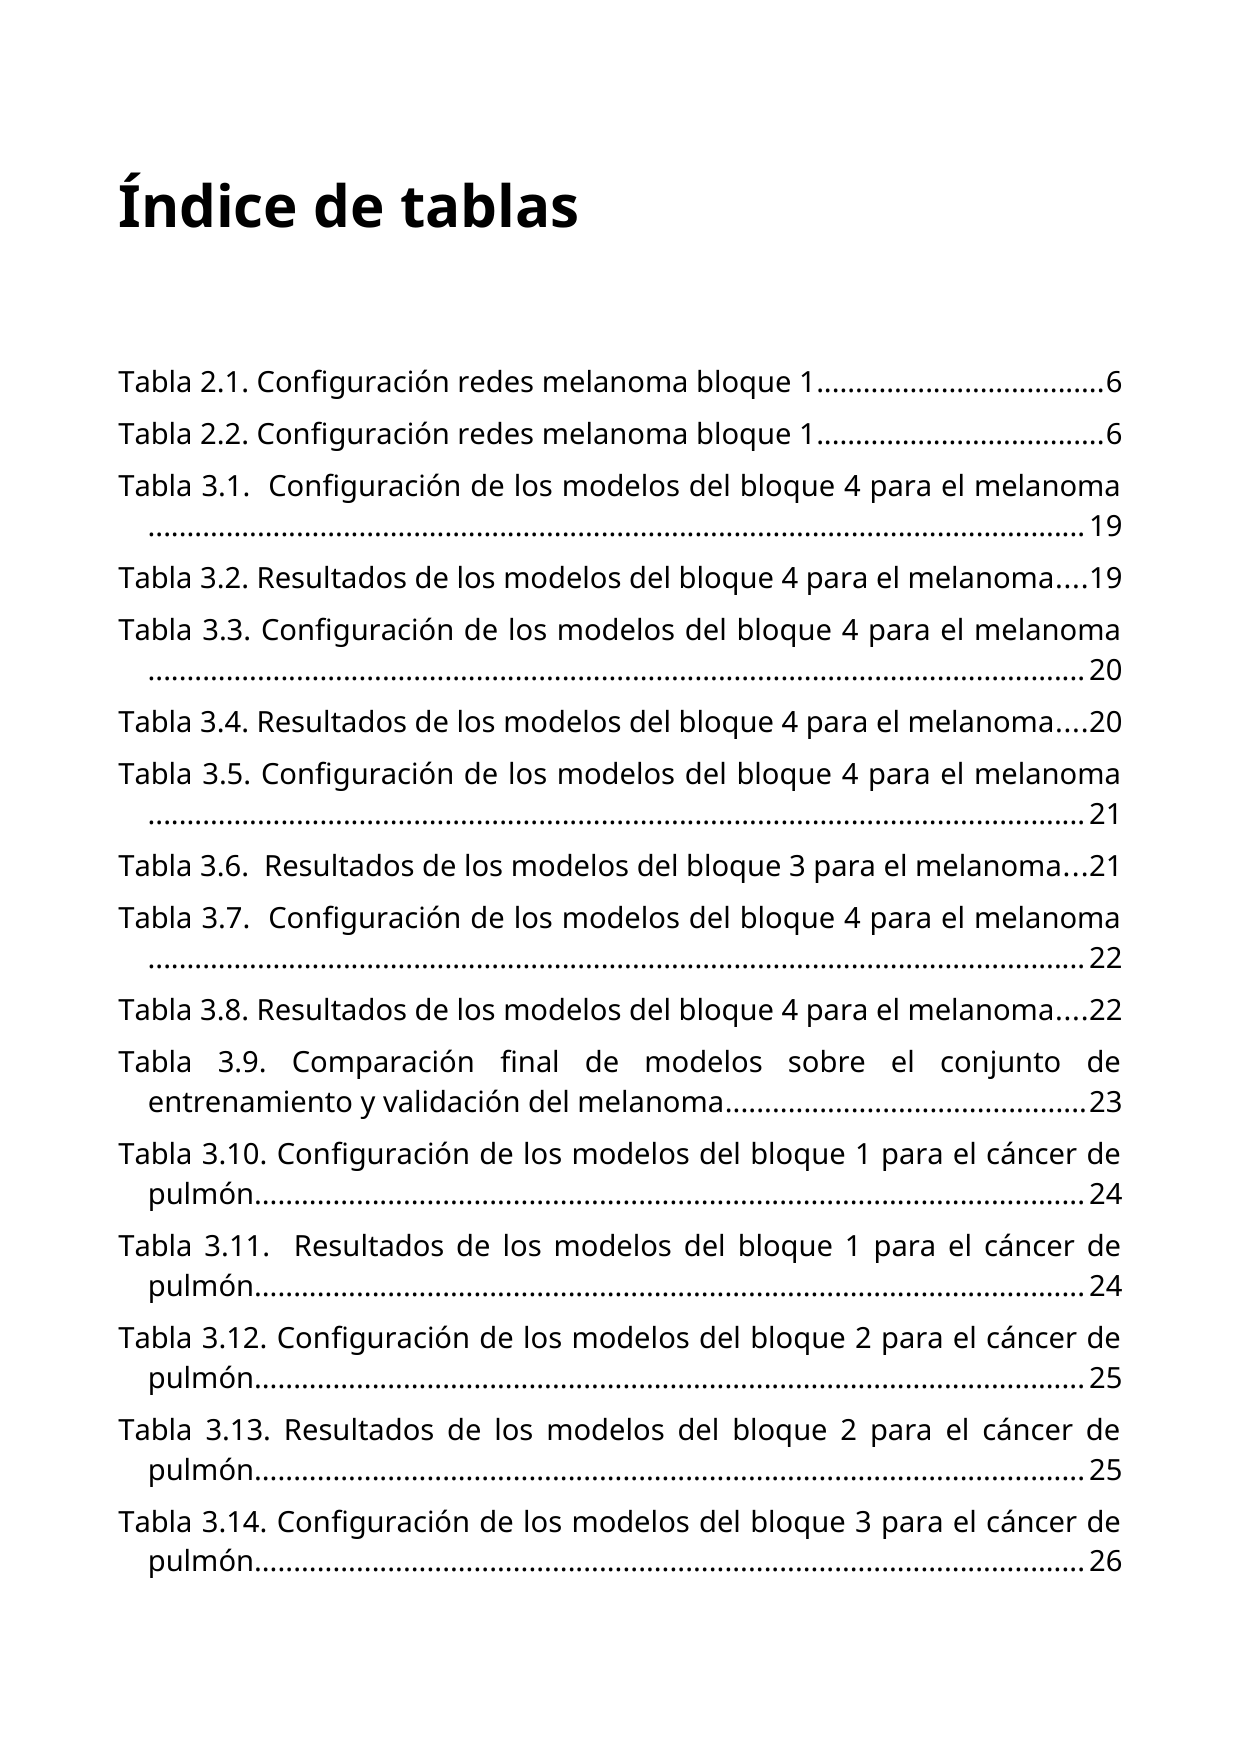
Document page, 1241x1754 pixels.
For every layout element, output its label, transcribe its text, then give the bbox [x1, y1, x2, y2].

text Tabla 3.5. Configuración de los modelos del bloque 4 para el melanoma 21 [118, 753, 1122, 833]
text Tabla 3.7. Configuración de los modelos del bloque 4 para el melanoma 22 [118, 898, 1122, 977]
text Tabla 3.4. Resultados de los modelos del bloque 4 para el melanoma 20 [118, 701, 1122, 741]
text Tabla 3.12. Configuración de los modelos del bloque 2 para el cáncer de pulmón 25 [118, 1317, 1122, 1397]
text Tabla 3.11. Resultados de los modelos del bloque 1 para el cáncer de pulmón 24 [118, 1225, 1122, 1305]
text Tabla 3.1. Configuración de los modelos del bloque 4 para el melanoma 19 [118, 465, 1122, 545]
text Tabla 3.3. Configuración de los modelos del bloque 4 para el melanoma 20 [118, 609, 1122, 689]
text Tabla 3.13. Resultados de los modelos del bloque 2 para el cáncer de pulmón 25 [118, 1409, 1122, 1488]
text Tabla 3.14. Configuración de los modelos del bloque 3 para el cáncer de pulmón 26 [118, 1501, 1122, 1580]
text Índice de tablas [118, 165, 1122, 244]
text Tabla 3.6. Resultados de los modelos del bloque 3 para el melanoma 21 [118, 845, 1122, 885]
text Tabla 2.1. Configuración redes melanoma bloque 1 6 [118, 361, 1122, 401]
text Tabla 3.9. Comparación final de modelos sobre el conjunto de entrenamiento y validación del melanoma 23 [118, 1042, 1122, 1121]
text Tabla 3.2. Resultados de los modelos del bloque 4 para el melanoma 19 [118, 557, 1122, 597]
text Tabla 3.10. Configuración de los modelos del bloque 1 para el cáncer de pulmón 24 [118, 1133, 1122, 1213]
text Tabla 2.2. Configuración redes melanoma bloque 1 6 [118, 413, 1122, 453]
text Tabla 3.8. Resultados de los modelos del bloque 4 para el melanoma 22 [118, 989, 1122, 1029]
